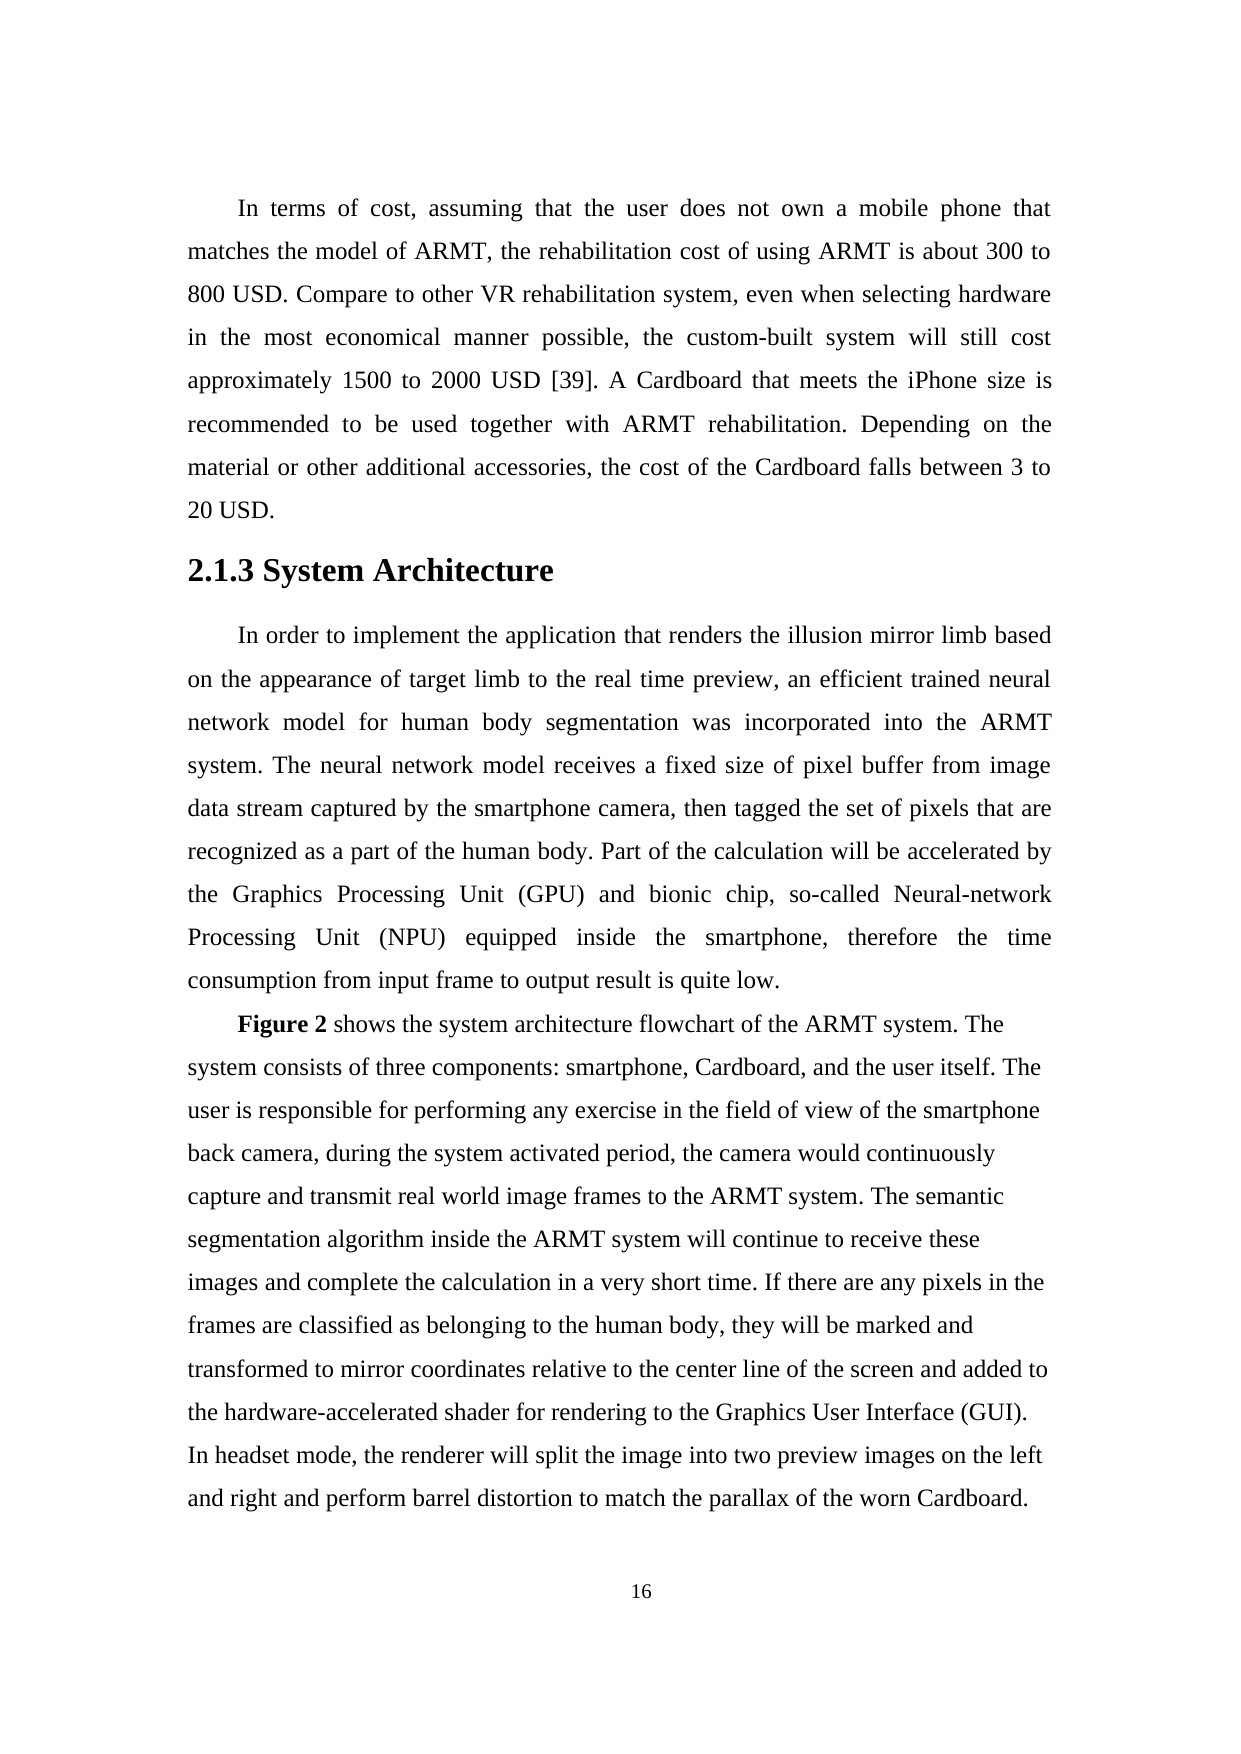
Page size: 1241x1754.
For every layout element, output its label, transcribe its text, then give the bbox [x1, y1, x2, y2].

text In terms of cost, assuming that the user does not own a mobile phone that matches the model of ARMT, the rehabilitation cost of using ARMT is about 300 to 800 USD. Compare to other VR rehabilitation system, even when selecting hardware in the most economical manner possible, the custom-built system will still cost approximately 1500 to 2000 USD [39]. A Cardboard that meets the iPhone size is recommended to be used together with ARMT rehabilitation. Depending on the material or other additional accessories, the cost of the Cardboard falls between 3 to 20 USD. [187, 193, 1053, 524]
subtitle 2.1.3 System Architecture [187, 551, 1053, 589]
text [187, 1009, 1053, 1512]
text In order to implement the application that renders the illusion mirror limb based on the appearance of target limb to the real time preview, an efficient trained neural network model for human body segmentation was incorporated into the ARMT system. The neural network model receives a fixed size of pixel buffer from image data stream captured by the smartphone camera, then tagged the set of pixels that are recognized as a part of the human body. Part of the calculation will be accelerated by the Graphics Processing Unit (GPU) and bionic chip, so-called Neural-network Processing Unit (NPU) equipped inside the smartphone, therefore the time consumption from input frame to output result is quite low. [187, 621, 1053, 994]
